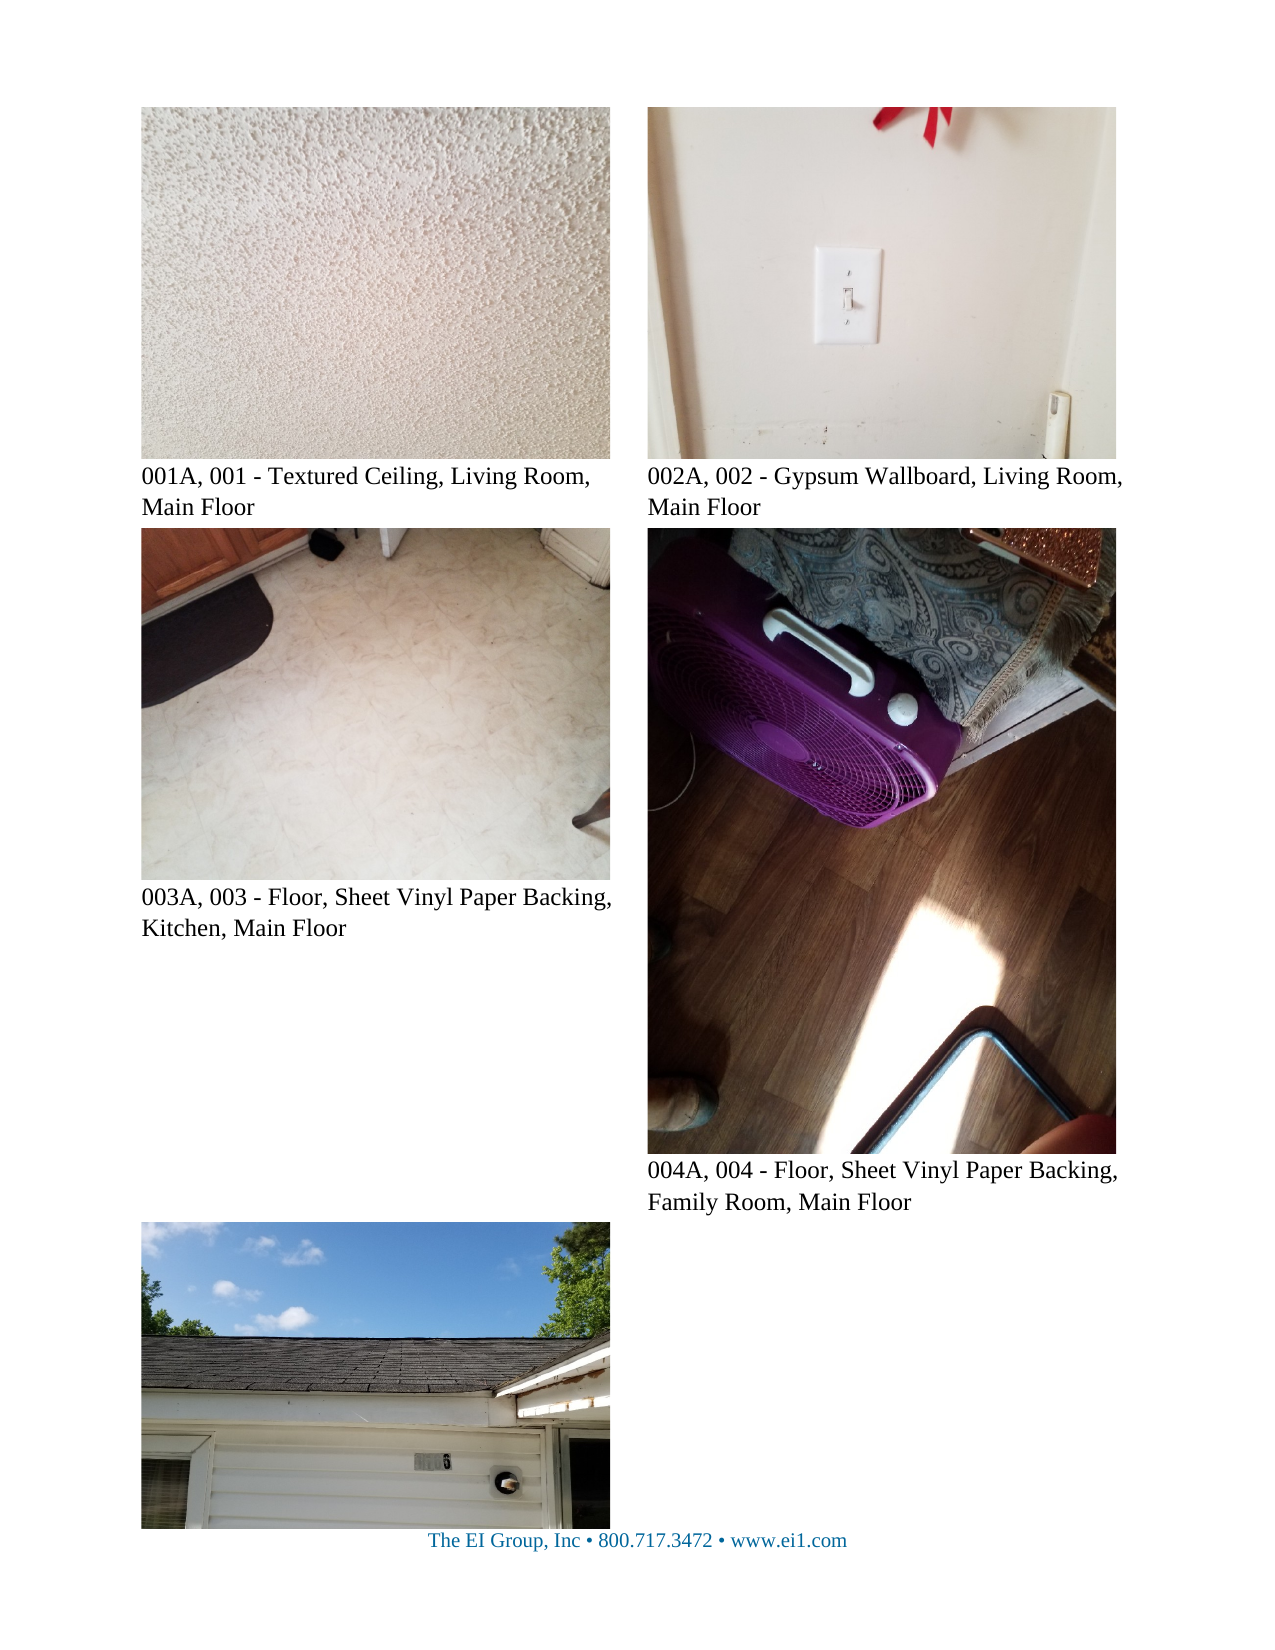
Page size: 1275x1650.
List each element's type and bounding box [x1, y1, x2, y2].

picture [141, 107, 611, 459]
picture [141, 1222, 611, 1529]
picture [141, 528, 611, 880]
picture [658, 1536, 664, 1547]
table_header [121, 102, 1153, 1528]
picture [695, 1536, 701, 1547]
picture [427, 1533, 433, 1545]
picture [647, 107, 1117, 459]
picture [441, 1533, 447, 1545]
picture [647, 528, 1117, 1154]
picture [756, 1537, 765, 1543]
